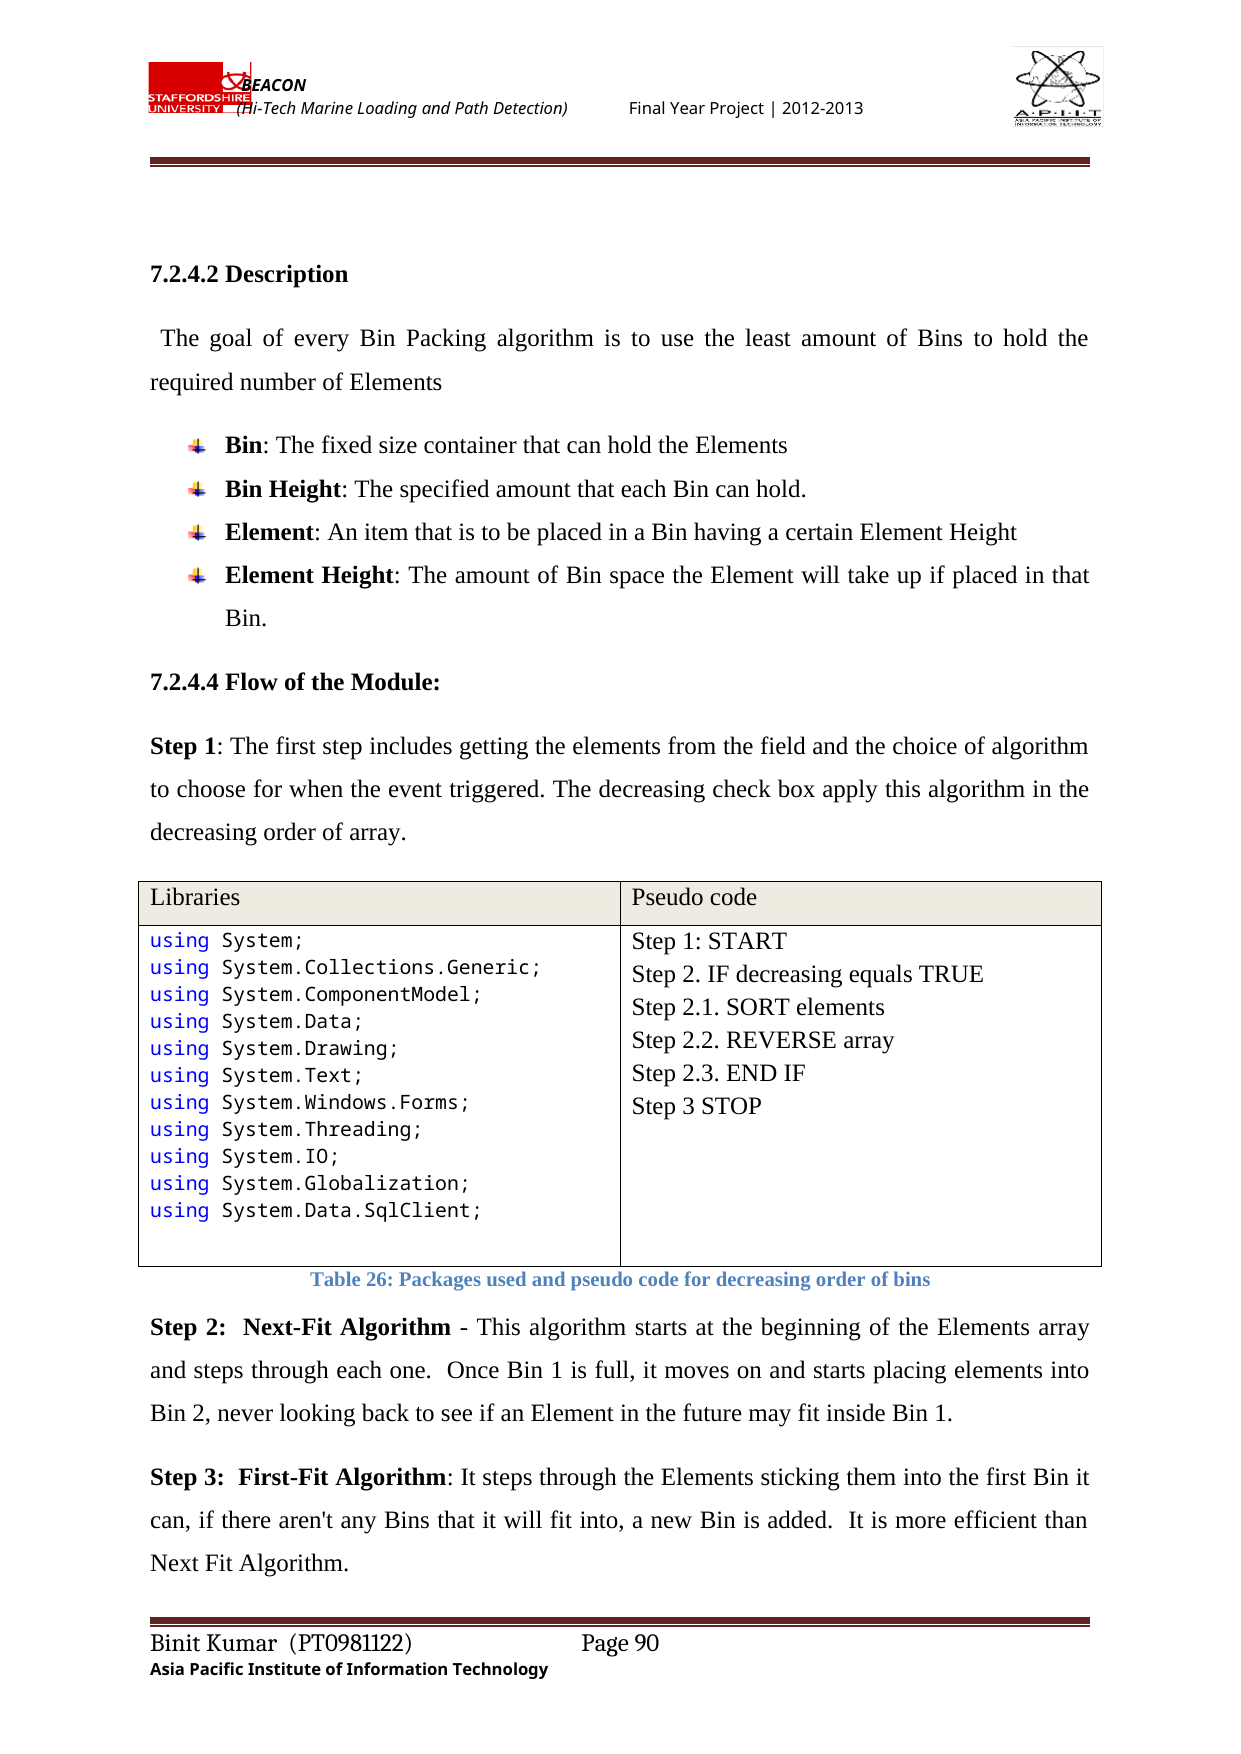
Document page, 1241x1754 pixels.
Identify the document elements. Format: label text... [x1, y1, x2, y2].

picture [1012, 46, 1104, 127]
table_cell Step 1: START Step 2. IF decreasing equals TRUE Step 2.1. SORT elements Step 2.2. REVERSE array Step 2.3. END IF Step 3 STOP [621, 926, 1101, 1266]
text The goal of every Bin Packing algorithm is to use the least amount of Bins to hold the required number of Elements [150, 323, 1090, 395]
list Element Height: The amount of Bin space the Element will take up if placed in that Bin. [187, 560, 1090, 632]
picture [188, 480, 206, 497]
picture [148, 62, 252, 113]
table_header Pseudo code [621, 882, 1101, 925]
list Bin: The fixed size container that can hold the Elements [187, 431, 1090, 459]
picture [188, 437, 206, 454]
picture [188, 566, 206, 584]
list Bin Height: The specified amount that each Bin can hold. [187, 474, 1090, 502]
picture [188, 523, 206, 541]
table_cell using System; using System.Collections.Generic; using System.ComponentModel; using System.Data; using System.Drawing; using System.Text; using System.Windows.Forms; using System.Threading; using System.IO; using System.Globalization; using System.Data.SqlClient; [139, 926, 620, 1266]
text 7.2.4.2 Description [150, 259, 1090, 288]
list Element: An item that is to be placed in a Bin having a certain Element Height [187, 517, 1090, 546]
text Step 1: The first step includes getting the elements from the field and the choice of algorithm to choose for when the event triggered. The decreasing check box apply this algorithm in the decreasing order of array. [150, 731, 1090, 846]
text 7.2.4.4 Flow of the Module: [150, 667, 1090, 696]
text Step 2: Next-Fit Algorithm - This algorithm starts at the beginning of the Elements array and steps through each one. Once Bin 1 is full, it moves on and starts placing elements into Bin 2, never looking back to see if an Element in the future may fit inside Bin 1. [150, 1312, 1090, 1427]
text Step 3: First-Fit Algorithm: It steps through the Elements sticking them into the first Bin it can, if there aren't any Bins that it will fit into, a new Bin is added. It is more efficient than Next Fit Algorithm. [150, 1462, 1090, 1577]
table_header Libraries [139, 882, 620, 925]
